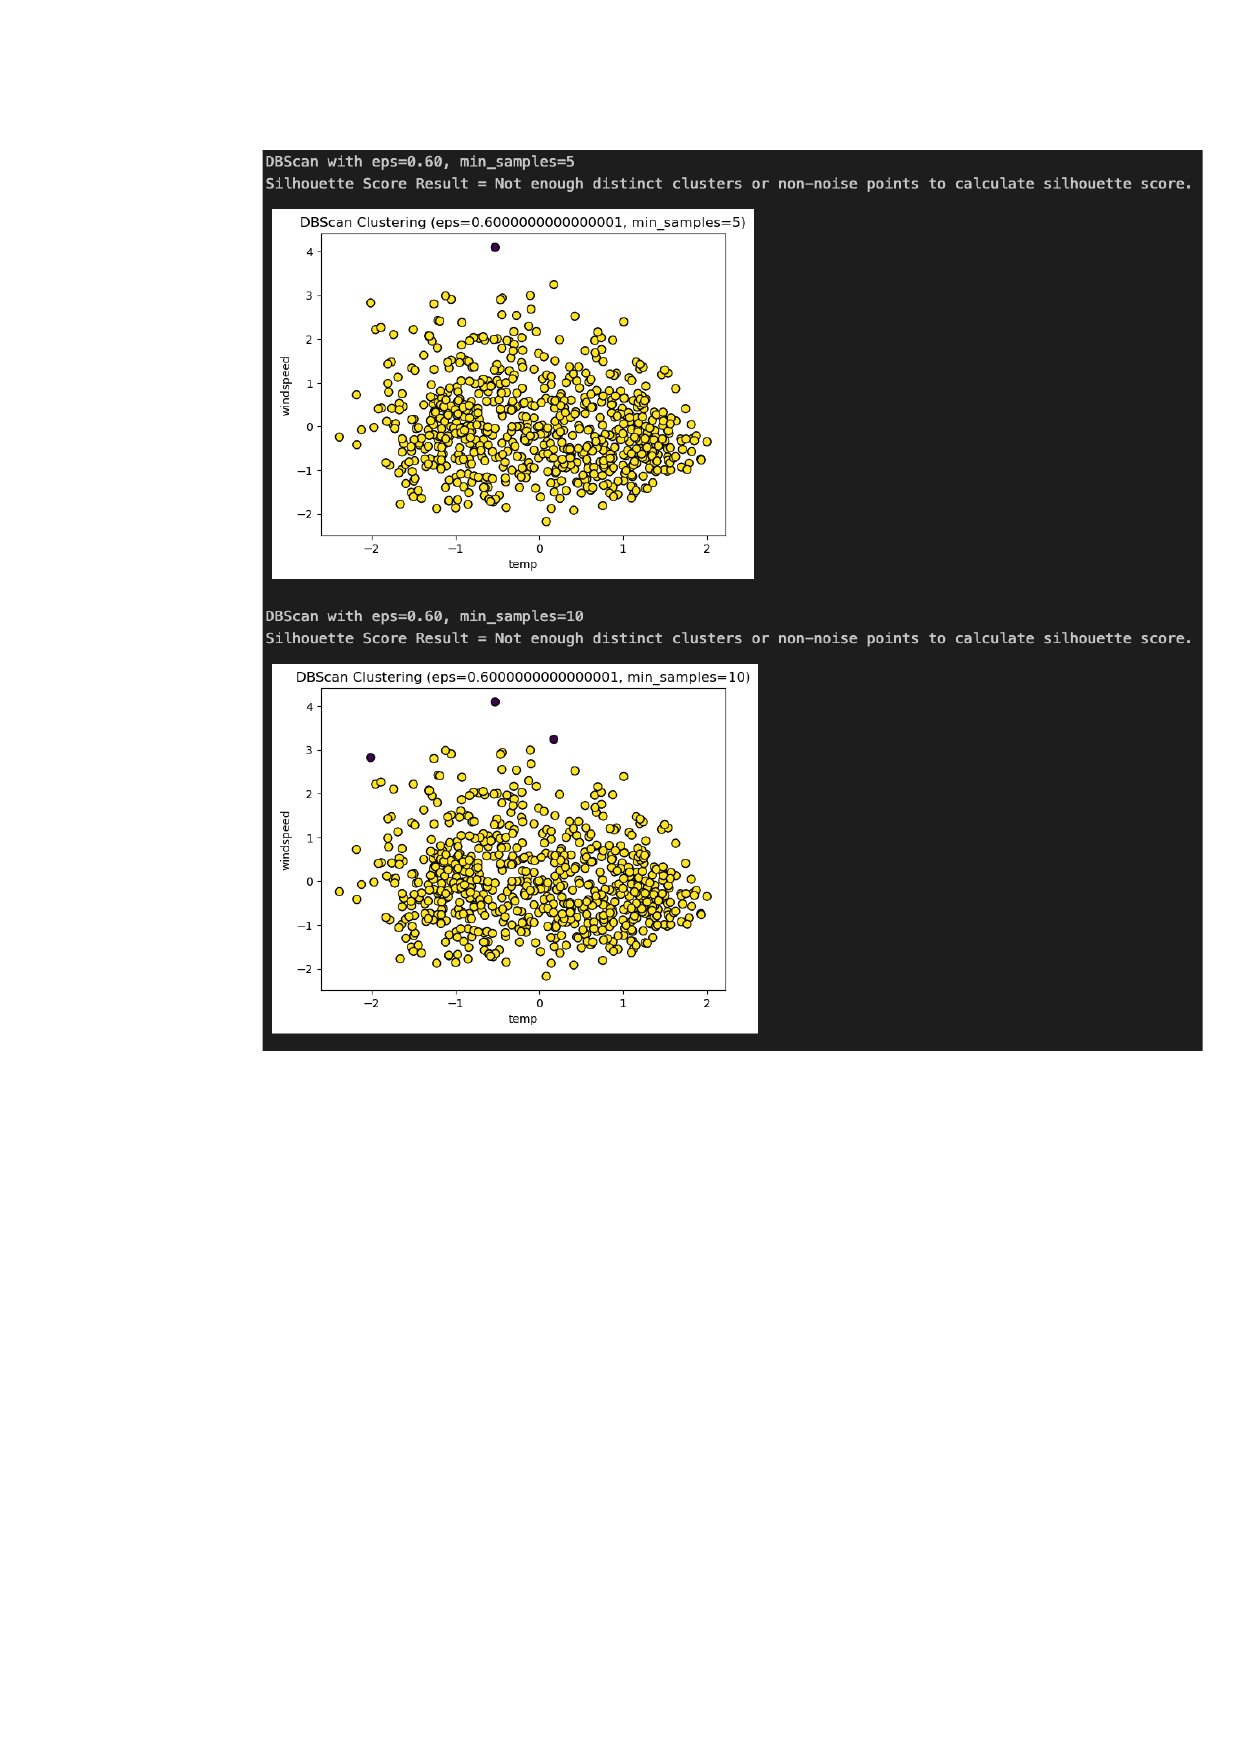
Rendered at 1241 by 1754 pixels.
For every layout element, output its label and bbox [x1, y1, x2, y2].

picture [262, 150, 1203, 1051]
